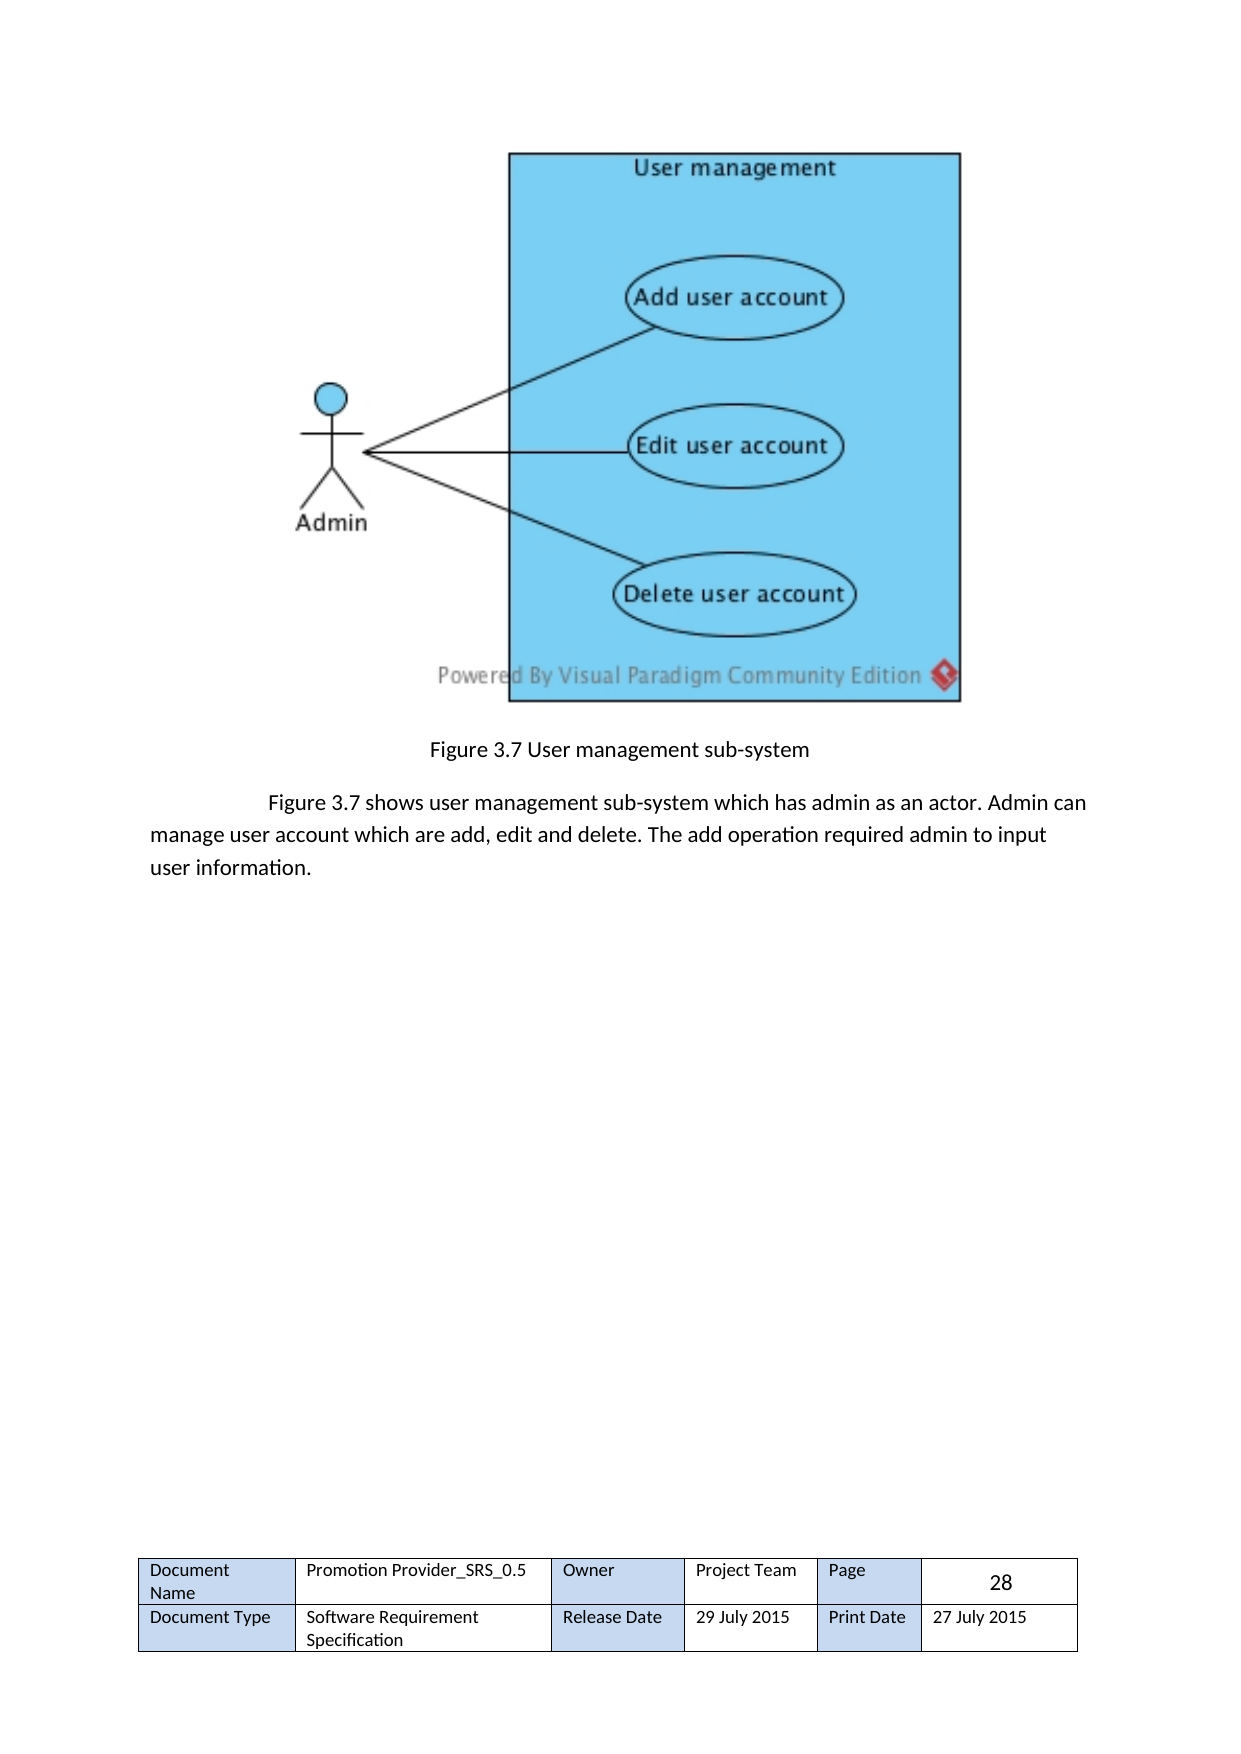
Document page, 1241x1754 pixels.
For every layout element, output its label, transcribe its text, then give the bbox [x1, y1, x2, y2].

text Figure 3.7 User management sub-system [150, 735, 1090, 763]
text Figure 3.7 shows user management sub-system which has admin as an actor. Admin can manage user account which are add, edit and delete. The add operation required admin to input user information. [150, 788, 1090, 881]
picture [271, 150, 969, 711]
